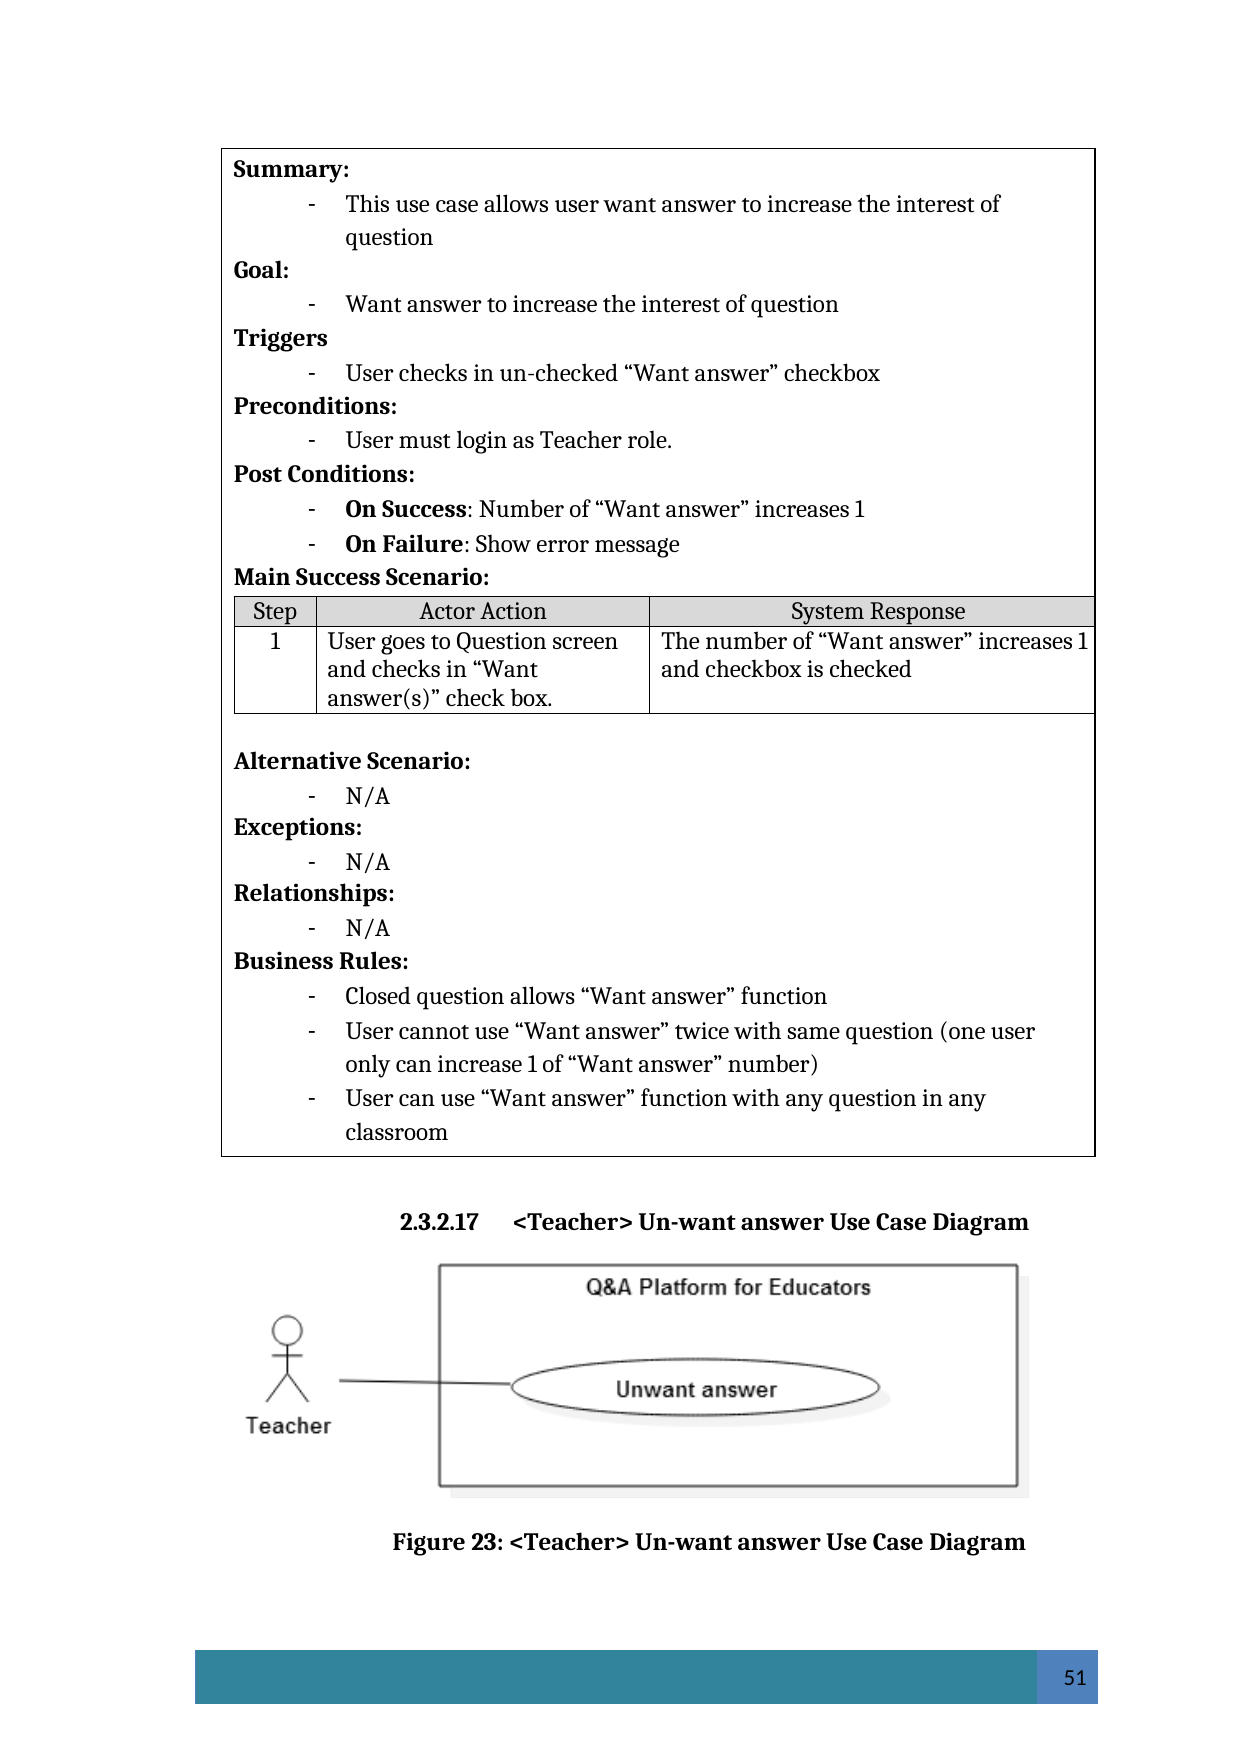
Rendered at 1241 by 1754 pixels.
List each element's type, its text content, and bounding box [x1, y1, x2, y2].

subtitle <Teacher> Un-want answer Use Case Diagram [400, 1208, 1122, 1237]
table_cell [222, 149, 1094, 1156]
text Figure 23: <Teacher> Un-want answer Use Case Diagram [222, 1527, 1122, 1556]
picture [221, 1249, 1034, 1503]
